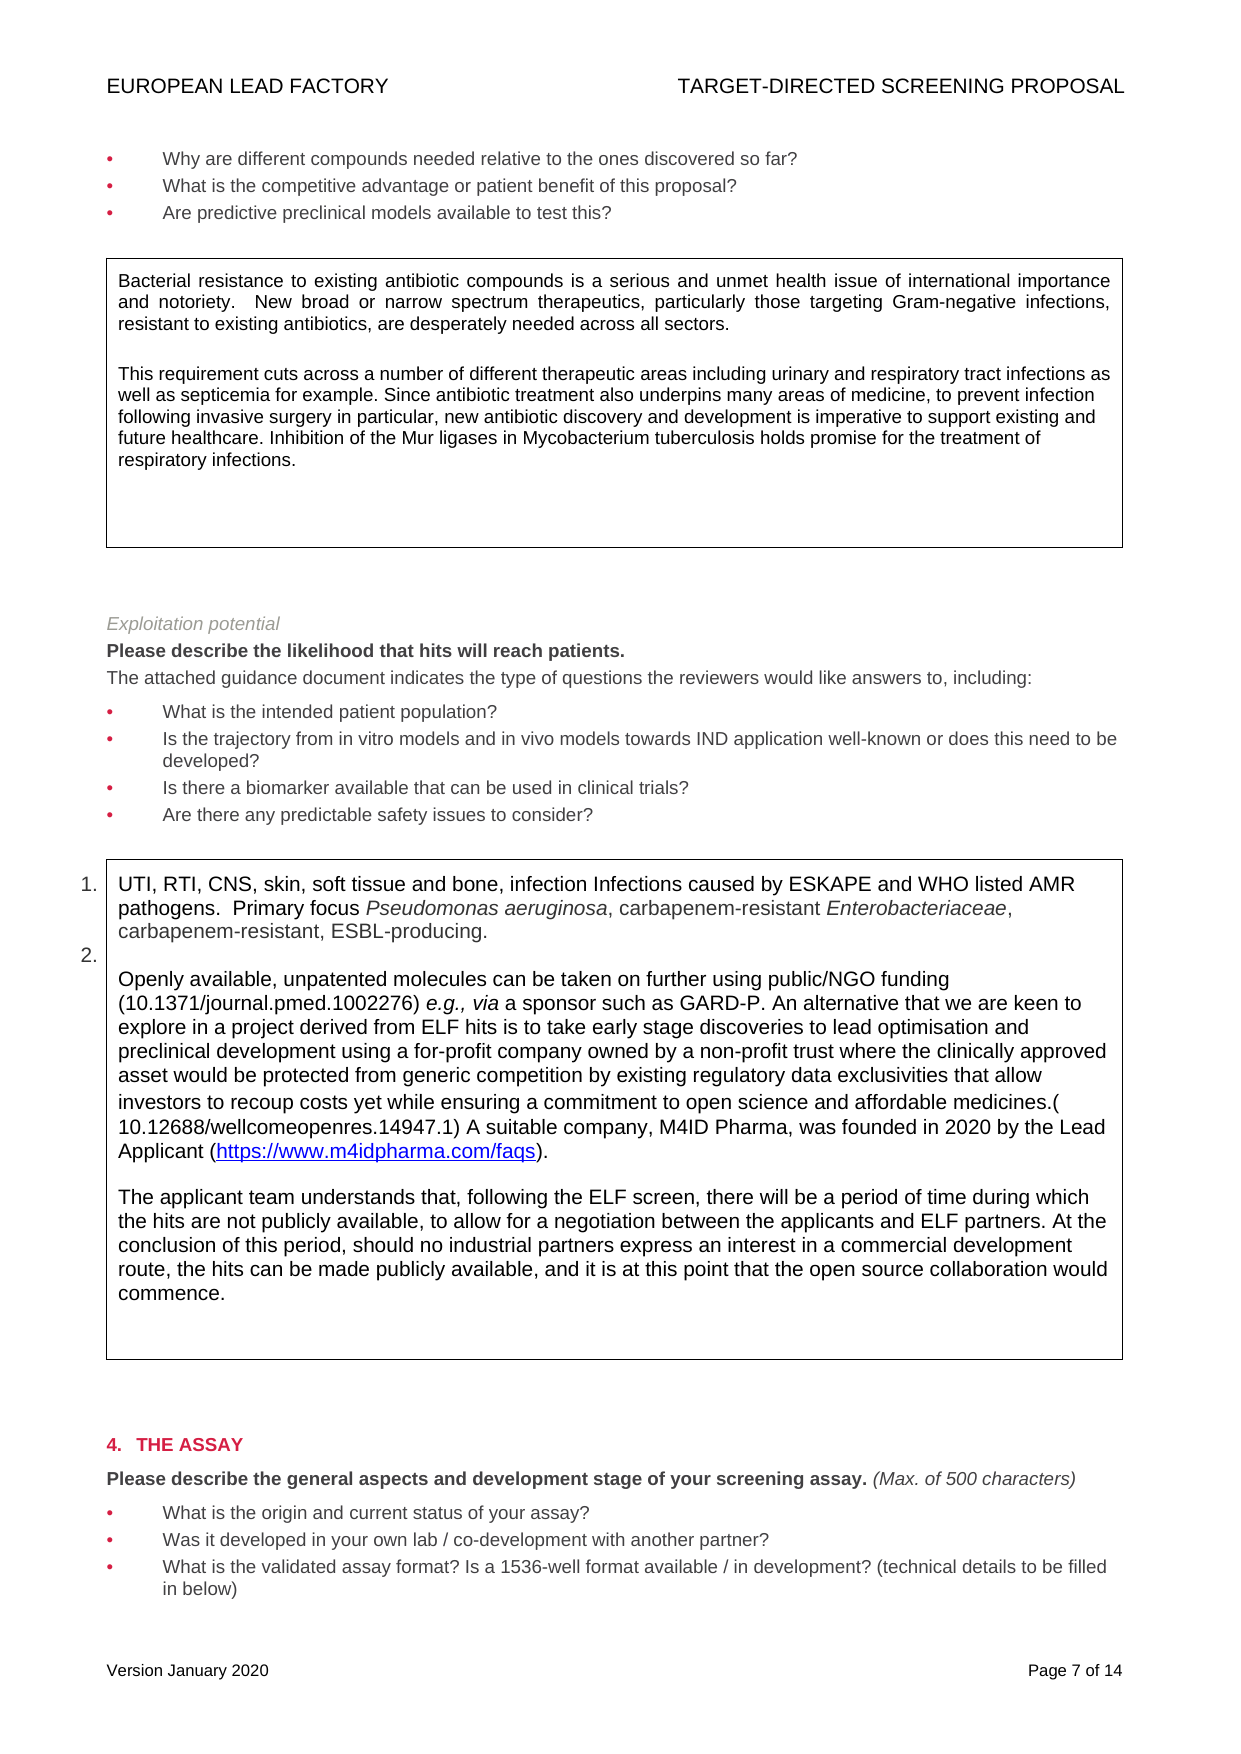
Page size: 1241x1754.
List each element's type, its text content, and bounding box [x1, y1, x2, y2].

text Exploitation potential [106, 612, 1125, 634]
list What is the validated assay format? Is a 1536-well format available / in development? (technical details to be filled in below) [106, 1556, 1125, 1599]
list Was it developed in your own lab / co-development with another partner? [106, 1529, 1125, 1550]
text The attached guidance document indicates the type of questions the reviewers would like answers to, including: [106, 667, 1125, 688]
list What is the origin and current status of your assay? [106, 1502, 1125, 1523]
table_header Bacterial resistance to existing antibiotic compounds is a serious and unmet health issue of international importance and notoriety. New broad or narrow spectrum therapeutics, particularly those targeting Gram-negative infections, resistant to existing antibiotics, are desperately needed across all sectors. This requirement cuts across a number of different therapeutic areas including urinary and respiratory tract infections as well as septicemia for example. Since antibiotic treatment also underpins many areas of medicine, to prevent infection following invasive surgery in particular, new antibiotic discovery and development is imperative to support existing and future healthcare. Inhibition of the Mur ligases in Mycobacterium tuberculosis holds promise for the treatment of respiratory infections. [107, 259, 1122, 547]
list Are predictive preclinical models available to test this? [106, 202, 1125, 223]
table_header UTI, RTI, CNS, skin, soft tissue and bone, infection Infections caused by ESKAPE and WHO listed AMR pathogens. Primary focus Pseudomonas aeruginosa, carbapenem-resistant Enterobacteriaceae, carbapenem-resistant, ESBL-producing. Openly available, unpatented molecules can be taken on further using public/NGO funding (10.1371/journal.pmed.1002276) e.g., via a sponsor such as GARD-P. An alternative that we are keen to explore in a project derived from ELF hits is to take early stage discoveries to lead optimisation and preclinical development using a for-profit company owned by a non-profit trust where the clinically approved asset would be protected from generic competition by existing regulatory data exclusivities that allow investors to recoup costs yet while ensuring a commitment to open science and affordable medicines.( 10.12688/wellcomeopenres.14947.1) A suitable company, M4ID Pharma, was founded in 2020 by the Lead Applicant (https://www.m4idpharma.com/faqs). The applicant team understands that, following the ELF screen, there will be a period of time during which the hits are not publicly available, to allow for a negotiation between the applicants and ELF partners. At the conclusion of this period, should no industrial partners express an interest in a commercial development route, the hits can be made publicly available, and it is at this point that the open source collaboration would commence. [107, 860, 1122, 1359]
list What is the competitive advantage or patient benefit of this proposal? [106, 175, 1125, 196]
list Why are different compounds needed relative to the ones discovered so far? [106, 148, 1125, 169]
list Is there a biomarker available that can be used in clinical trials? [106, 776, 1125, 798]
list Is the trajectory from in vitro models and in vivo models towards IND application well-known or does this need to be developed? [106, 728, 1125, 771]
list What is the intended patient population? [106, 701, 1125, 722]
text Please describe the likelihood that hits will reach patients. [106, 639, 1125, 661]
text Please describe the general aspects and development stage of your screening assay. (Max. of 500 characters) [106, 1468, 1125, 1489]
subtitle THE ASSAY [106, 1433, 1125, 1455]
list Are there any predictable safety issues to consider? [106, 803, 1125, 825]
